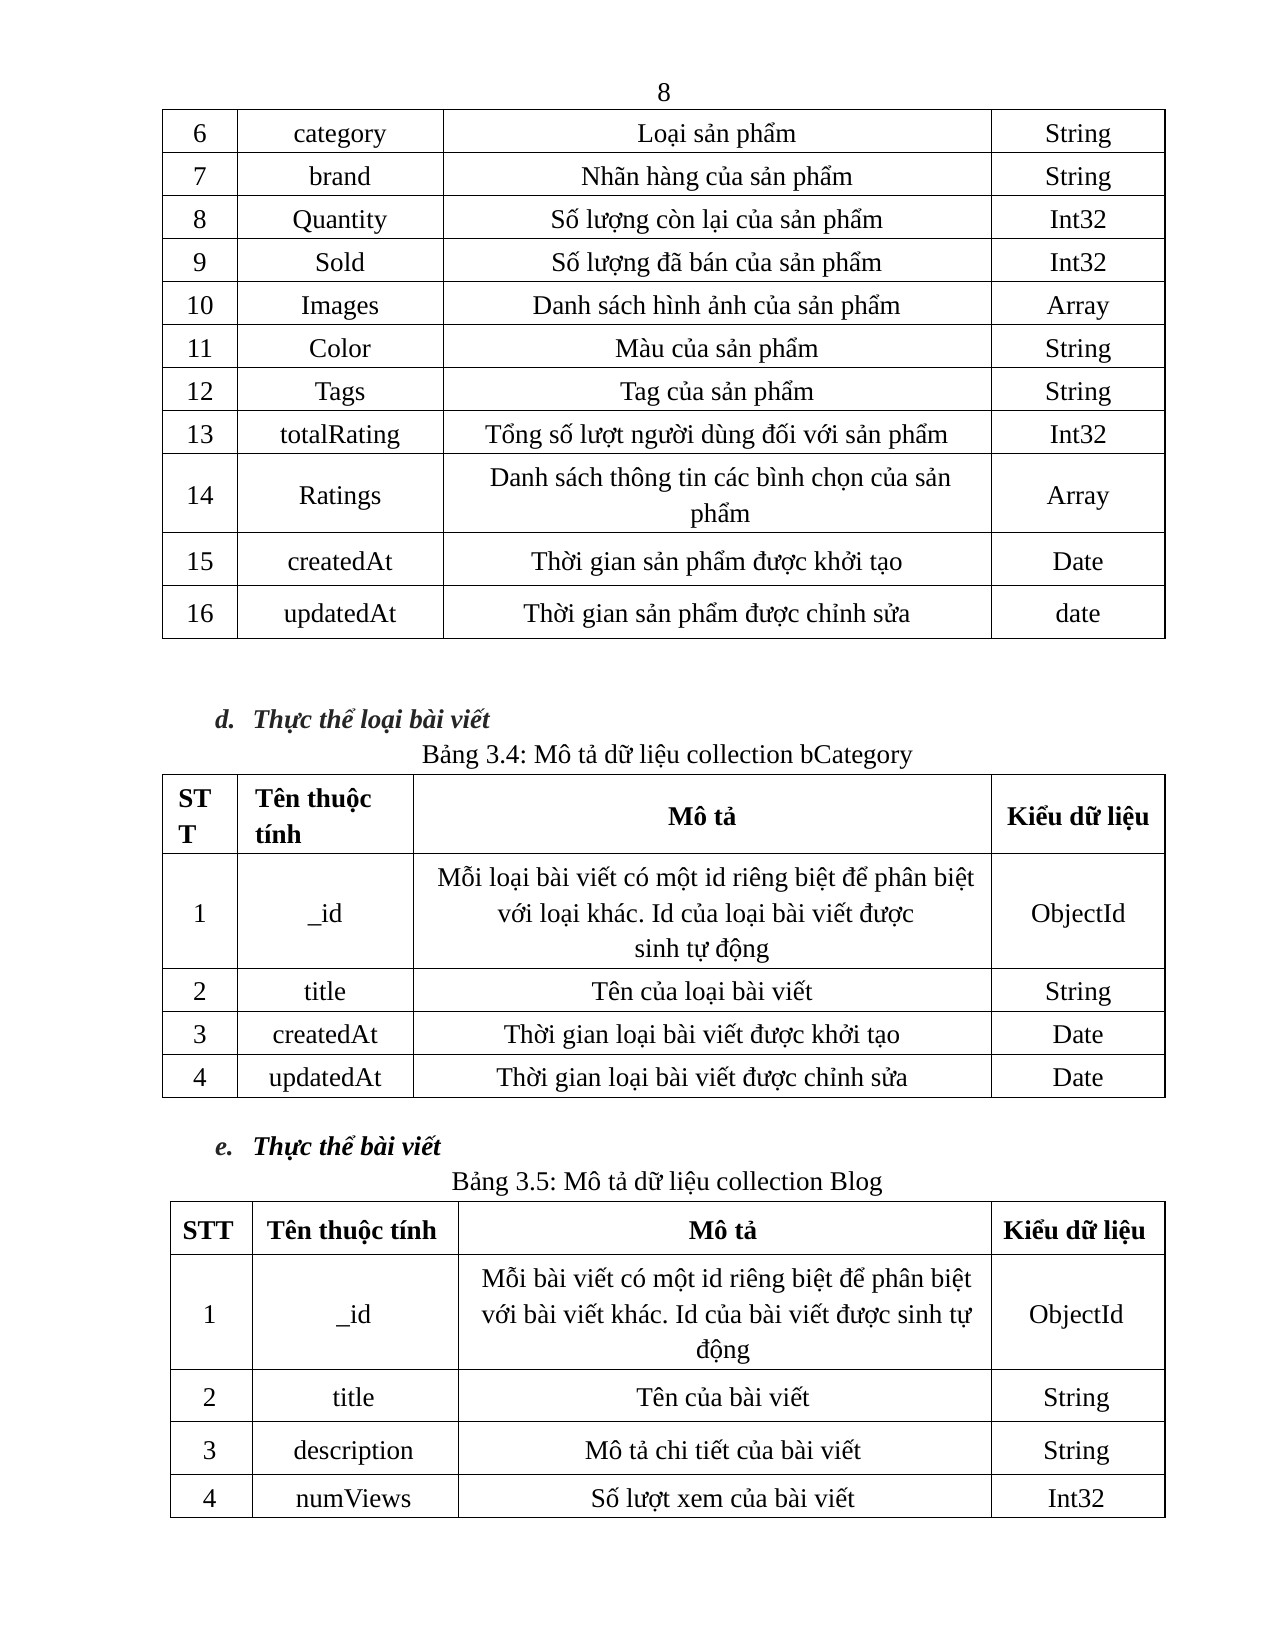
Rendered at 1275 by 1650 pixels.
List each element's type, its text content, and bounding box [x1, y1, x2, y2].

table_cell 3 [171, 1422, 252, 1474]
table_cell Tags [238, 368, 443, 410]
table_cell Int32 [992, 239, 1164, 281]
table_cell category [238, 110, 443, 152]
table_cell String [992, 325, 1164, 367]
table_cell 11 [163, 325, 237, 367]
table_cell Tên của bài viết [459, 1370, 991, 1421]
table_cell Date [992, 1012, 1164, 1053]
table_cell Date [992, 533, 1164, 585]
table_cell totalRating [238, 411, 443, 453]
table_header Kiểu dữ liệu [992, 775, 1164, 853]
table_cell Thời gian loại bài viết được chỉnh sửa [414, 1055, 991, 1097]
list Thực thể bài viết [215, 1130, 1164, 1161]
table_cell 8 [163, 196, 237, 238]
table_cell brand [238, 153, 443, 195]
table_cell 1 [171, 1255, 252, 1368]
table_header Tên thuộc tính [253, 1202, 458, 1254]
table_cell String [992, 368, 1164, 410]
table_cell 3 [163, 1012, 237, 1053]
table_cell Tổng số lượt người dùng đối với sản phẩm [444, 411, 991, 453]
table_cell Danh sách thông tin các bình chọn của sản phẩm [444, 454, 991, 532]
table_cell Số lượng đã bán của sản phẩm [444, 239, 991, 281]
table_cell Array [992, 454, 1164, 532]
table_cell Số lượng còn lại của sản phẩm [444, 196, 991, 238]
table_cell Mỗi bài viết có một id riêng biệt để phân biệt với bài viết khác. Id của bài viết được sinh tự động [459, 1255, 991, 1368]
table_cell date [992, 586, 1164, 637]
table_cell 9 [163, 239, 237, 281]
table_cell ObjectId [992, 1255, 1164, 1368]
table_cell 14 [163, 454, 237, 532]
list Thực thể loại bài viết [215, 703, 1164, 734]
table_cell 12 [163, 368, 237, 410]
text Bảng 3.4: Mô tả dữ liệu collection bCategory [177, 738, 913, 770]
table_cell String [992, 110, 1164, 152]
table_cell Color [238, 325, 443, 367]
table_cell Date [992, 1055, 1164, 1097]
table_cell 16 [163, 586, 237, 637]
table_header STT [163, 775, 237, 853]
table_cell title [238, 969, 413, 1011]
table_cell Ratings [238, 454, 443, 532]
table_cell createdAt [238, 533, 443, 585]
table_cell numViews [253, 1475, 458, 1517]
table_cell String [992, 153, 1164, 195]
table_cell 4 [163, 1055, 237, 1097]
table_cell Số lượt xem của bài viết [459, 1475, 991, 1517]
table_cell Quantity [238, 196, 443, 238]
table_cell Thời gian sản phẩm được chỉnh sửa [444, 586, 991, 637]
table_cell 6 [163, 110, 237, 152]
table_cell title [253, 1370, 458, 1421]
table_cell Mô tả chi tiết của bài viết [459, 1422, 991, 1474]
table_cell Images [238, 282, 443, 324]
table_cell 2 [163, 969, 237, 1011]
table_cell Thời gian loại bài viết được khởi tạo [414, 1012, 991, 1053]
table_cell 13 [163, 411, 237, 453]
table_cell _id [253, 1255, 458, 1368]
table_cell 15 [163, 533, 237, 585]
table_cell Thời gian sản phẩm được khởi tạo [444, 533, 991, 585]
table_cell Màu của sản phẩm [444, 325, 991, 367]
table_header Mô tả [414, 775, 991, 853]
table_cell String [992, 1370, 1164, 1421]
table_cell Danh sách hình ảnh của sản phẩm [444, 282, 991, 324]
table_cell Nhãn hàng của sản phẩm [444, 153, 991, 195]
table_cell Tên của loại bài viết [414, 969, 991, 1011]
text Bảng 3.5: Mô tả dữ liệu collection Blog [177, 1166, 883, 1197]
table_cell 7 [163, 153, 237, 195]
table_cell Tag của sản phẩm [444, 368, 991, 410]
table_cell description [253, 1422, 458, 1474]
table_header Tên thuộc tính [238, 775, 413, 853]
table_cell 2 [171, 1370, 252, 1421]
table_cell ObjectId [992, 854, 1164, 967]
table_cell Loại sản phẩm [444, 110, 991, 152]
table_cell Mỗi loại bài viết có một id riêng biệt để phân biệt với loại khác. Id của loại bài viết được sinh tự động [414, 854, 991, 967]
table_header STT [171, 1202, 252, 1254]
table_cell Int32 [992, 196, 1164, 238]
table_cell String [992, 969, 1164, 1011]
table_cell 10 [163, 282, 237, 324]
table_cell 4 [171, 1475, 252, 1517]
table_cell Sold [238, 239, 443, 281]
table_cell Int32 [992, 1475, 1164, 1517]
table_cell Int32 [992, 411, 1164, 453]
table_cell updatedAt [238, 1055, 413, 1097]
table_cell updatedAt [238, 586, 443, 637]
table_cell Array [992, 282, 1164, 324]
table_cell _id [238, 854, 413, 967]
table_header Mô tả [459, 1202, 991, 1254]
table_cell createdAt [238, 1012, 413, 1053]
table_cell String [992, 1422, 1164, 1474]
table_cell 1 [163, 854, 237, 967]
table_header Kiểu dữ liệu [992, 1202, 1164, 1254]
